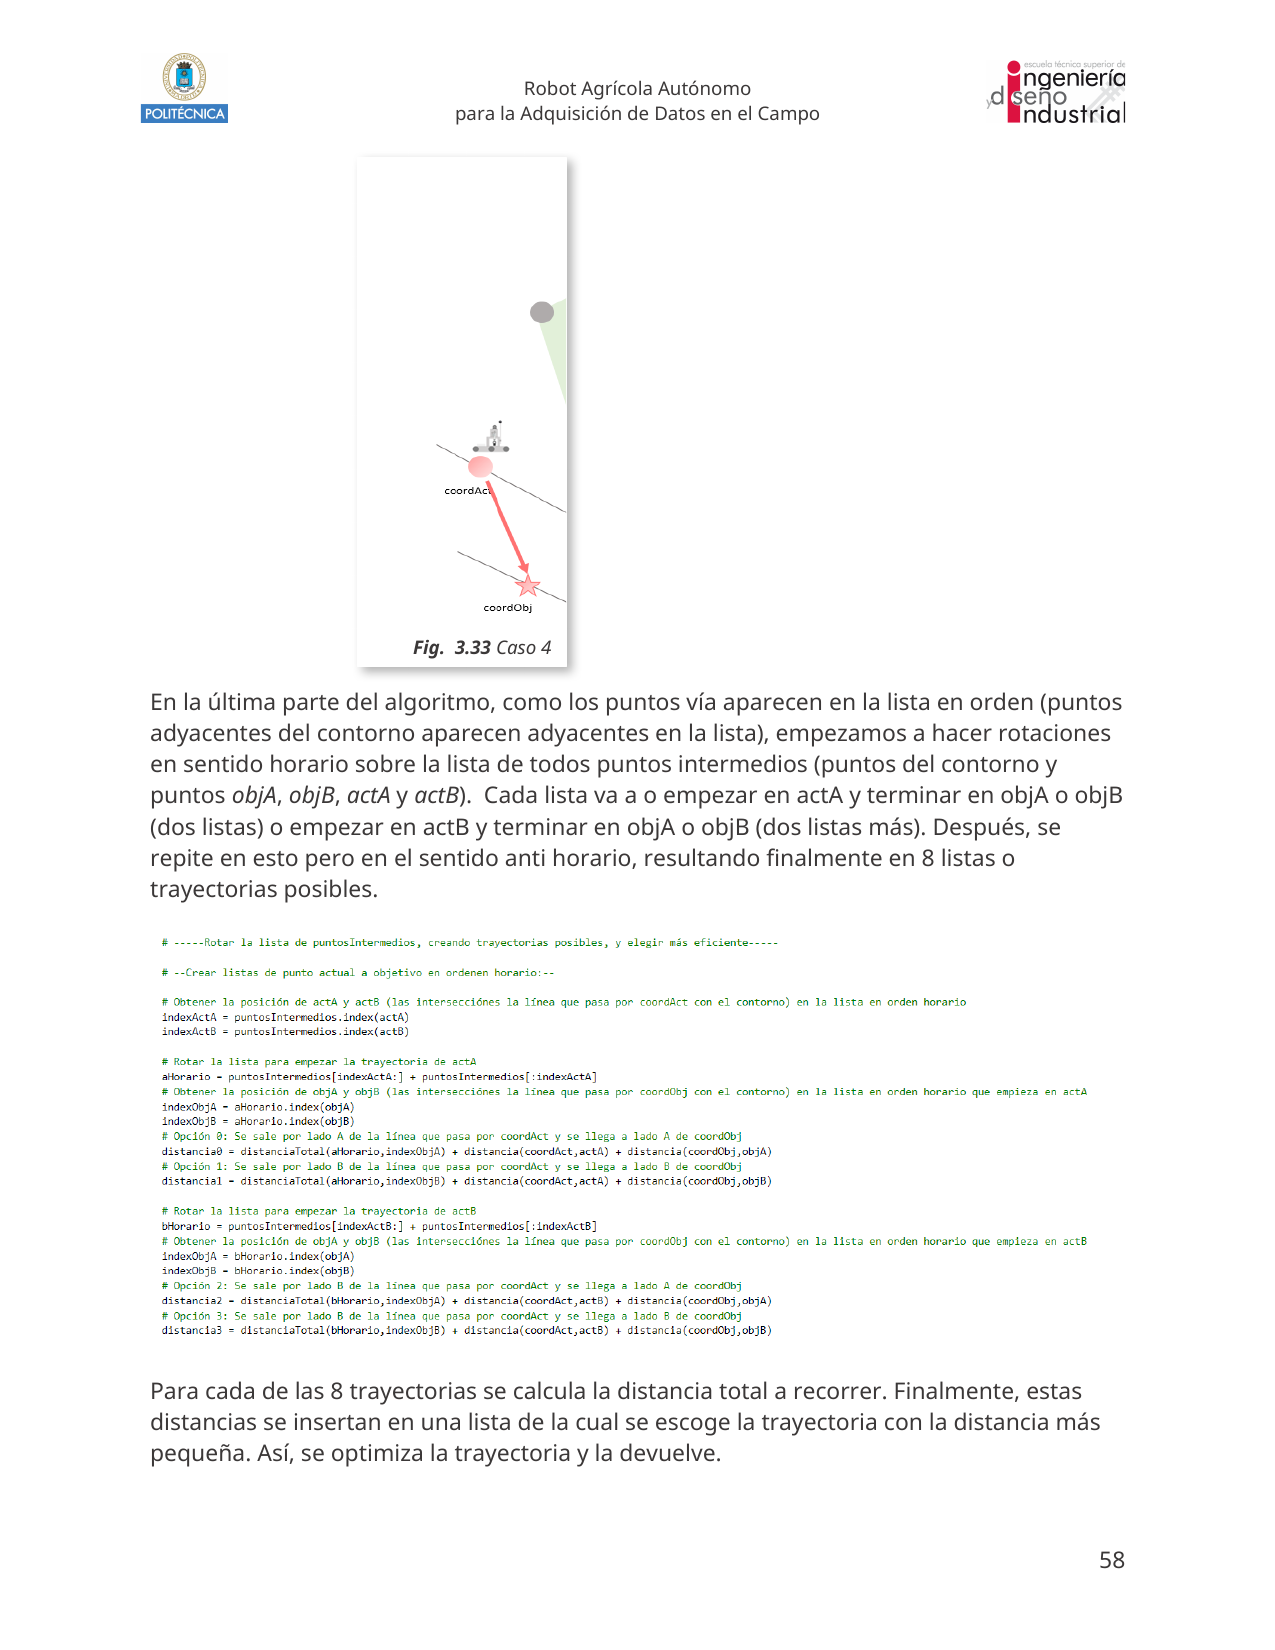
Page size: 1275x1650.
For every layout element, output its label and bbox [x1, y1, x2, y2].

picture [986, 60, 1125, 123]
picture [372, 190, 567, 634]
picture [150, 929, 1125, 1350]
picture [140, 53, 228, 123]
